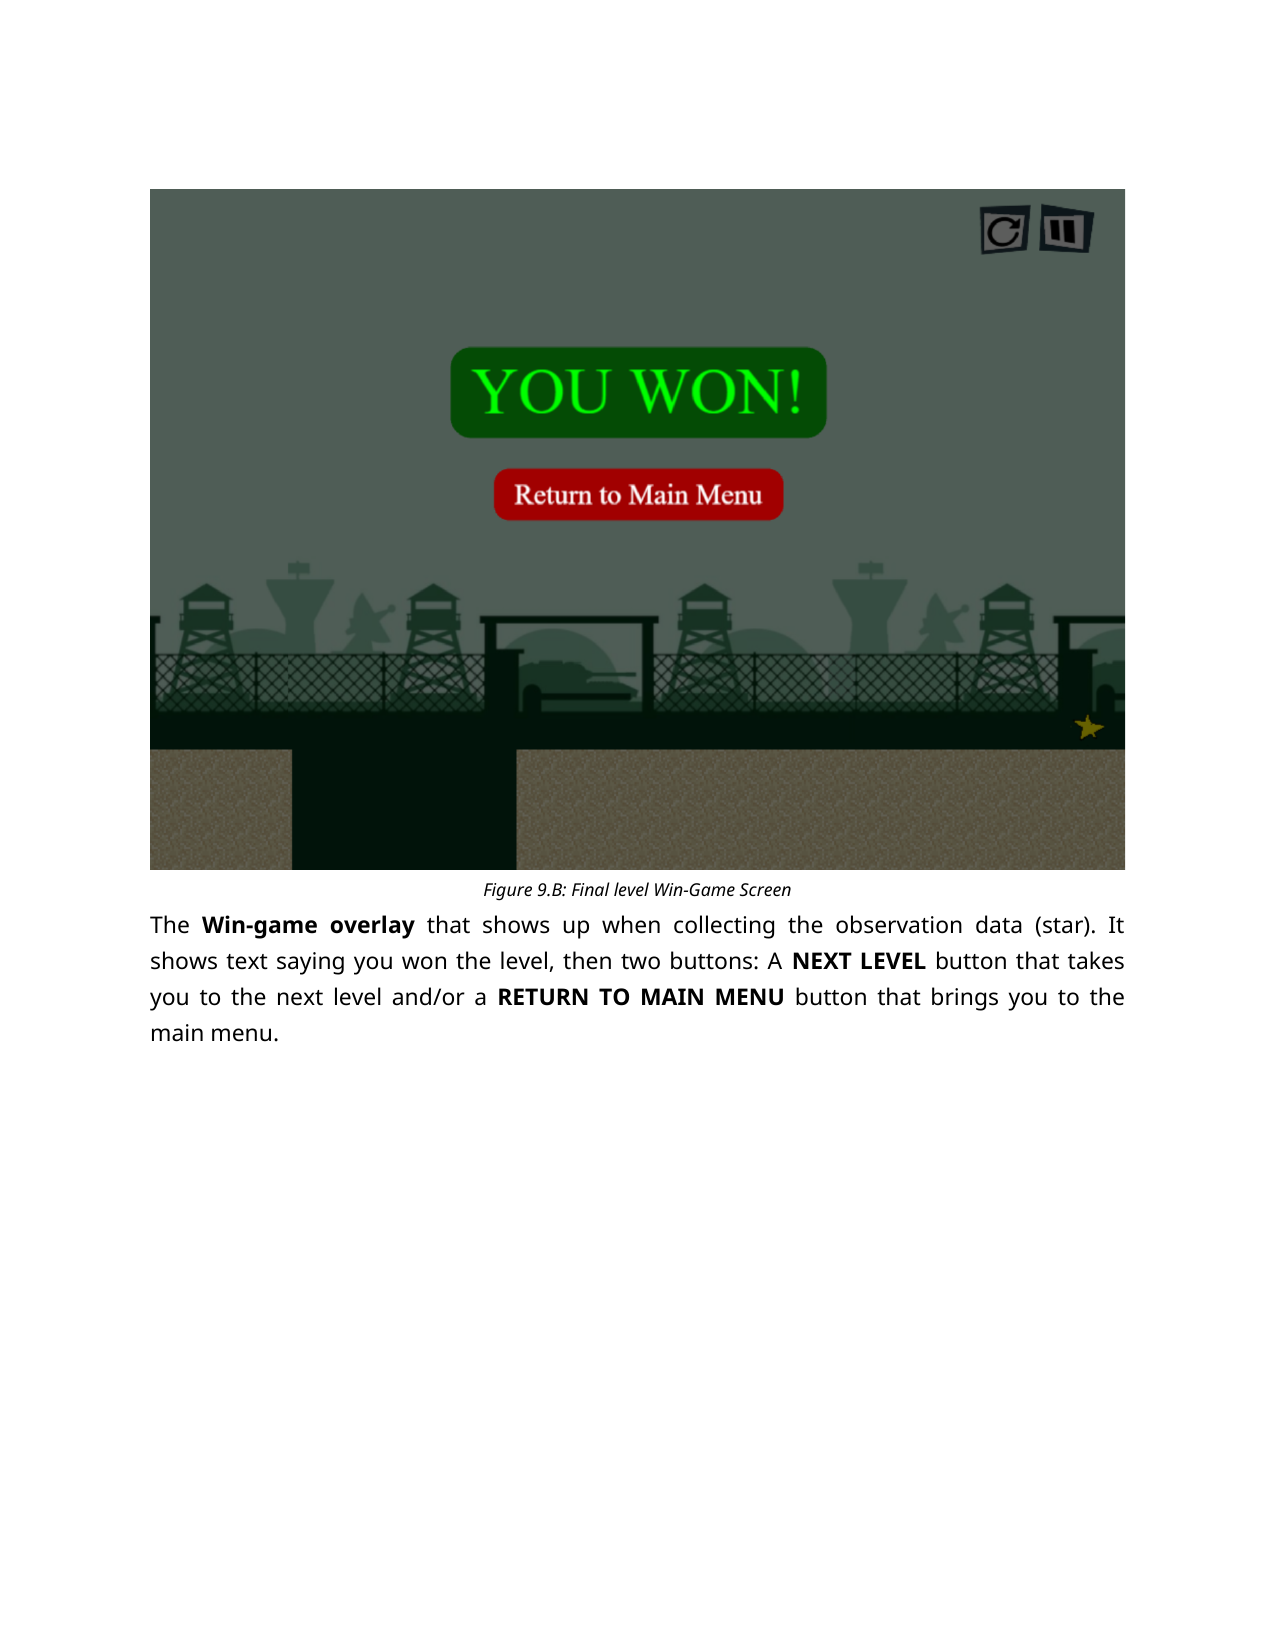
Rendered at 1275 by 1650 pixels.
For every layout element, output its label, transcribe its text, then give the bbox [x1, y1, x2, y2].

text The Win-game overlay that shows up when collecting the observation data (star). It shows text saying you won the level, then two buttons: A NEXT LEVEL button that takes you to the next level and/or a RETURN TO MAIN MENU button that brings you to the main menu. [150, 909, 1125, 1048]
picture [150, 189, 1125, 870]
text Figure 9.B: Final level Win-Game Screen [150, 877, 1125, 901]
